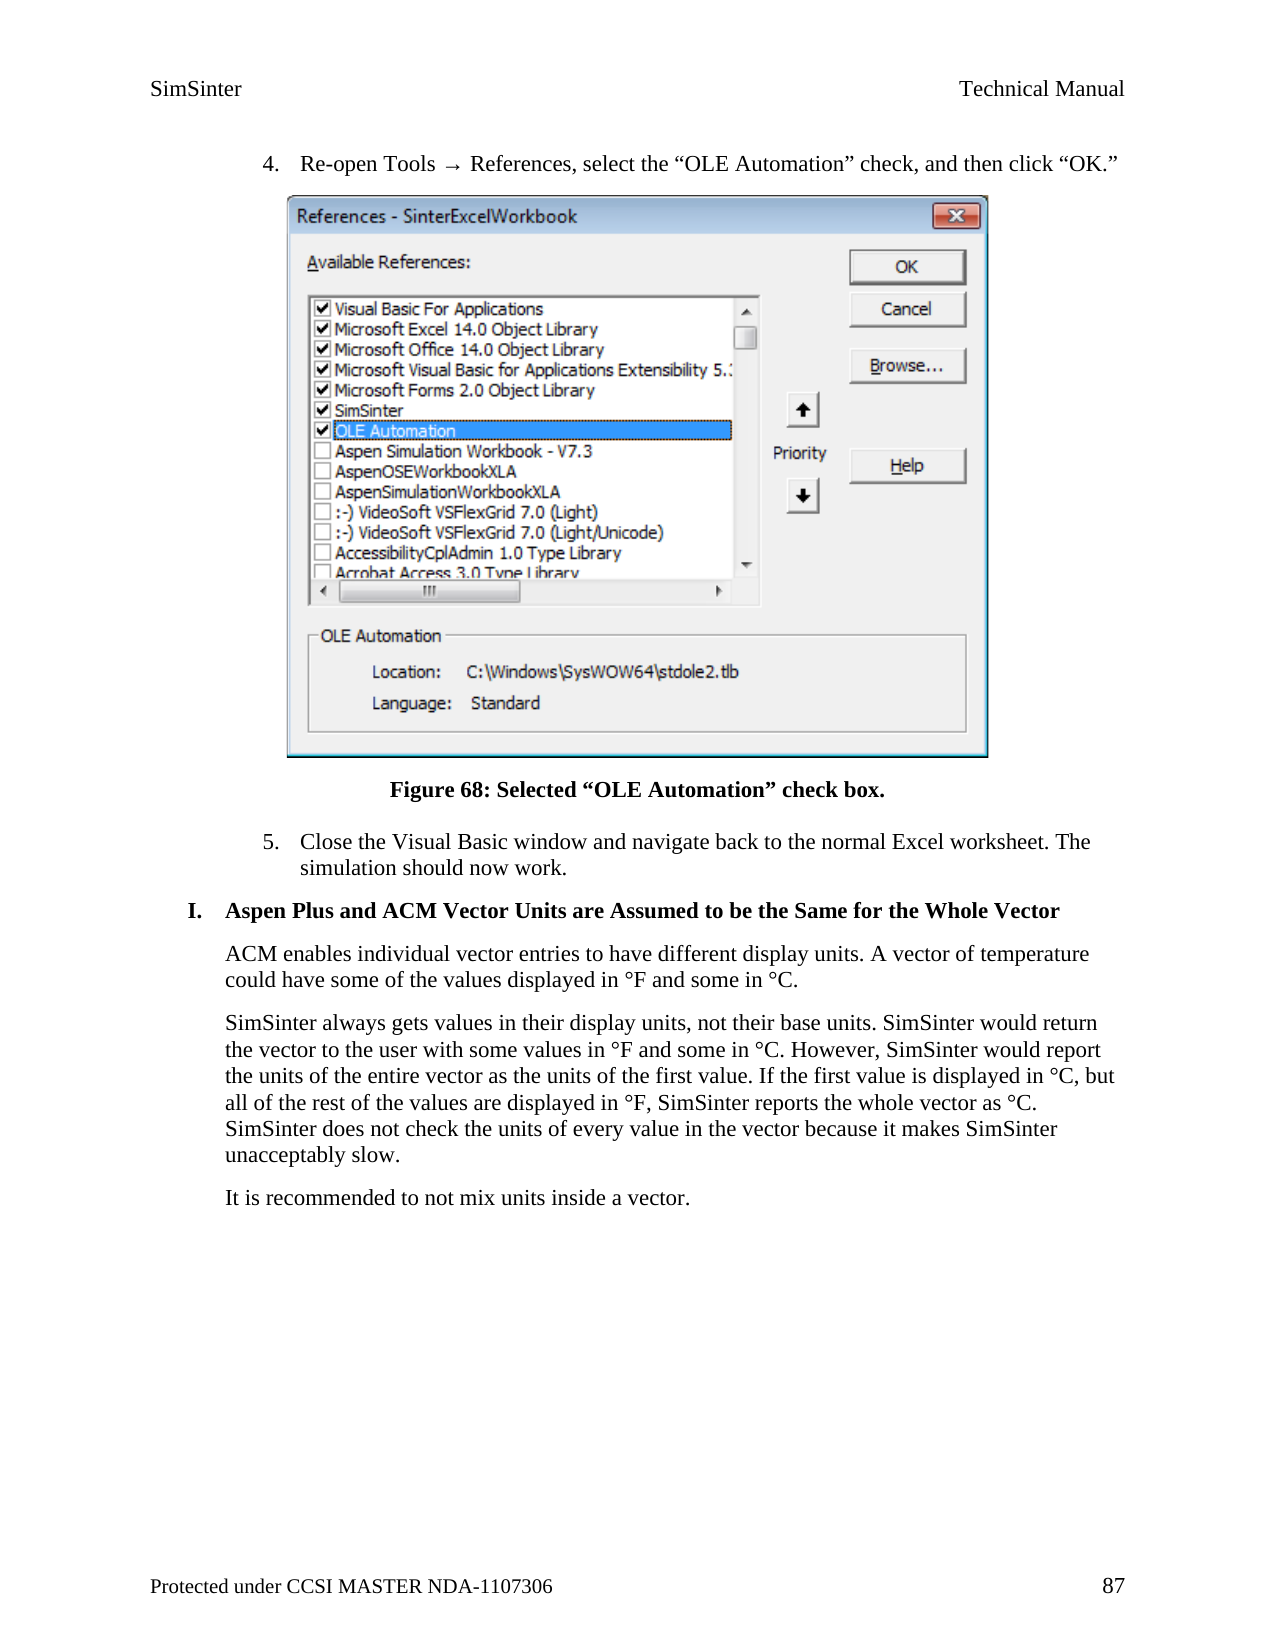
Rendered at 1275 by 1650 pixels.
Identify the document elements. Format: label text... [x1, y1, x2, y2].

text ACM enables individual vector entries to have different display units. A vector of temperature could have some of the values displayed in °F and some in °C. [225, 940, 1125, 993]
list Close the Visual Basic window and navigate back to the normal Excel worksheet. The simulation should now work. [262, 828, 1125, 880]
list Aspen Plus and ACM Vector Units are Assumed to be the Same for the Whole Vector [187, 897, 1125, 923]
text It is recommended to not mix units inside a vector. [225, 1184, 1125, 1211]
text SimSinter always gets values in their display units, not their base units. SimSinter would return the vector to the user with some values in °F and some in °C. However, SimSinter would report the units of the entire vector as the units of the first value. If the first value is displayed in °C, but all of the rest of the values are displayed in °F, SimSinter reports the whole vector as °C. SimSinter does not check the units of every value in the vector because it makes SimSinter unacceptably slow. [225, 1009, 1125, 1168]
text Figure 68: Selected “OLE Automation” check box. [150, 776, 1125, 803]
picture [286, 195, 989, 758]
list Re-open Tools → References, select the “OLE Automation” check, and then click “OK.” [262, 150, 1125, 176]
